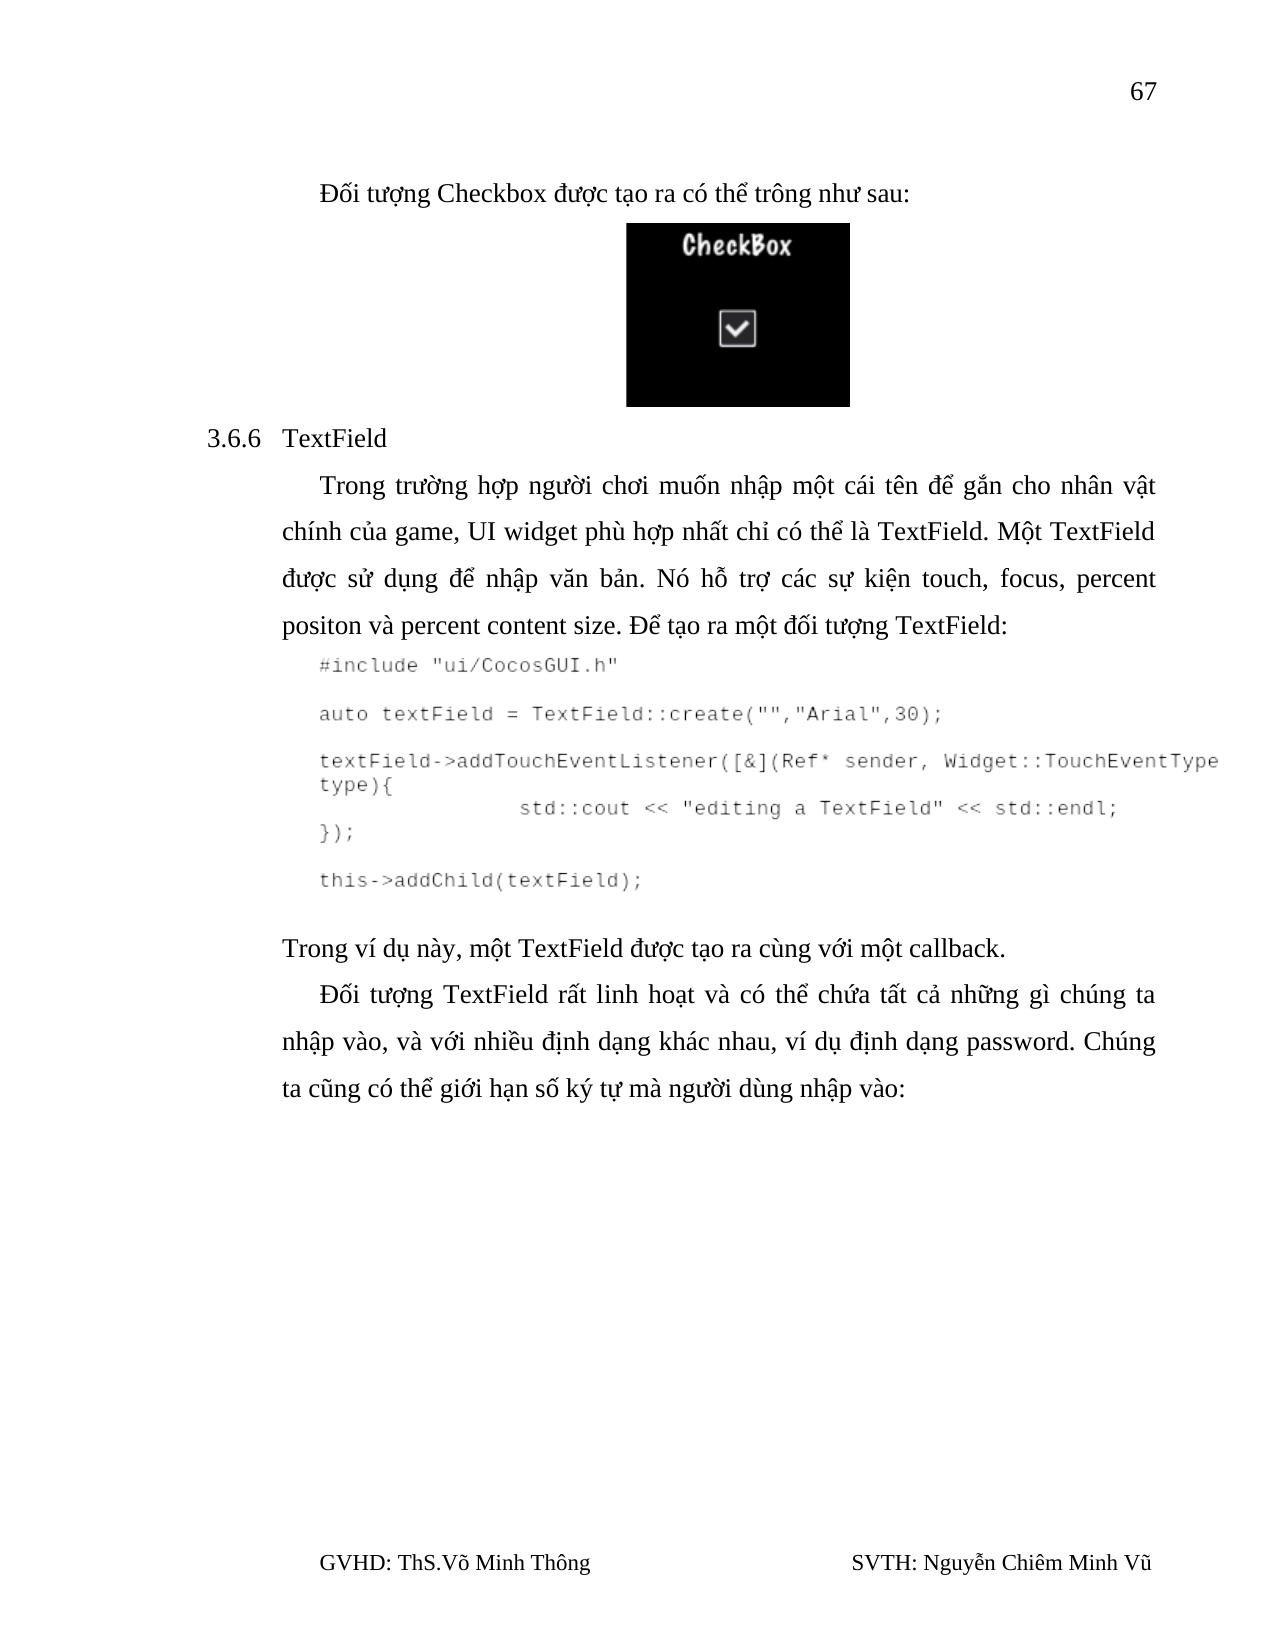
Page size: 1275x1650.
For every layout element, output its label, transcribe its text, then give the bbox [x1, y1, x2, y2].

text Trong ví dụ này, một TextField được tạo ra cùng với một callback. [282, 656, 1157, 963]
text Trong trường hợp người chơi muốn nhập một cái tên để gắn cho nhân vật chính của game, UI widget phù hợp nhất chỉ có thể là TextField. Một TextField được sử dụng để nhập văn bản. Nó hỗ trợ các sự kiện touch, focus, percent positon và percent content size. Để tạo ra một đối tượng TextField: [282, 469, 1157, 640]
text Đối tượng Checkbox được tạo ra có thể trông như sau: [282, 177, 1157, 208]
subtitle TextField [207, 422, 1157, 453]
picture [626, 223, 850, 407]
text Đối tượng TextField rất linh hoạt và có thể chứa tất cả những gì chúng ta nhập vào, và với nhiều định dạng khác nhau, ví dụ định dạng password. Chúng ta cũng có thể giới hạn số ký tự mà người dùng nhập vào: [282, 979, 1157, 1103]
